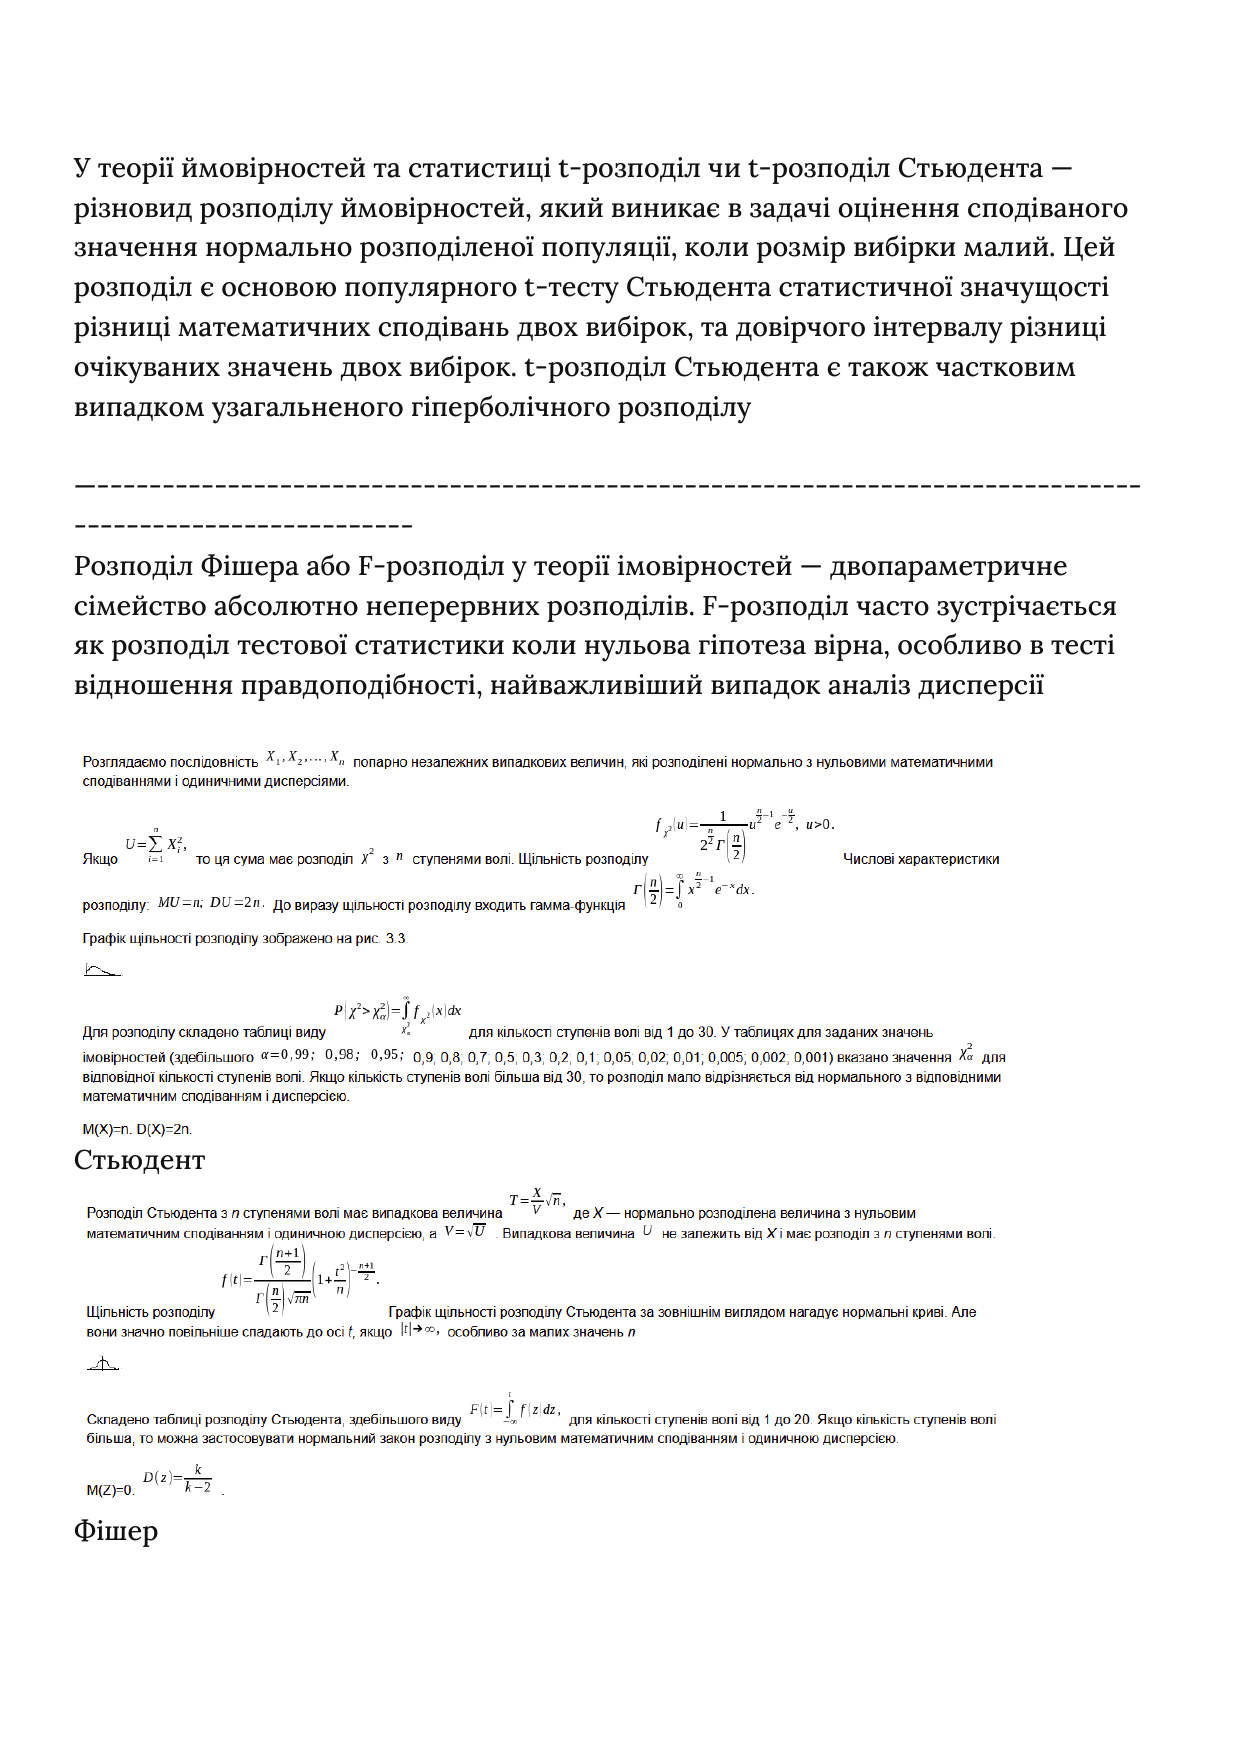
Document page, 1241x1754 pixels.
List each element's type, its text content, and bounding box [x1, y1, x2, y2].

text Розподіл Фішера або F-розподіл у теорії імовірностей — двопараметричне сімейство абсолютно неперервних розподілів. F-розподіл часто зустрічається як розподіл тестової статистики коли нульова гіпотеза вірна, особливо в тесті відношення правдоподібності, найважливіший випадок аналіз дисперсії [74, 548, 1153, 702]
text У теорії ймовірностей та статистиці t-розподіл чи t-розподіл Стьюдента — різновид розподілу ймовірностей, який виникає в задачі оцінення сподіваного значення нормально розподіленої популяції, коли розмір вибірки малий. Цей розподіл є основою популярного t-тесту Стьюдента статистичної значущості різниці математичних сподівань двох вибірок, та довірчого інтервалу різниці очікуваних значень двох вибірок. t-розподіл Стьюдента є також частковим випадком узагальненого гіперболічного розподілу [74, 150, 1153, 423]
text Фішер [74, 1513, 1153, 1548]
text Стьюдент [74, 1142, 1153, 1177]
text —---------------------------------------------------------------------------------------------------------- [74, 468, 1153, 543]
picture [73, 746, 1014, 1139]
picture [73, 1182, 1014, 1510]
